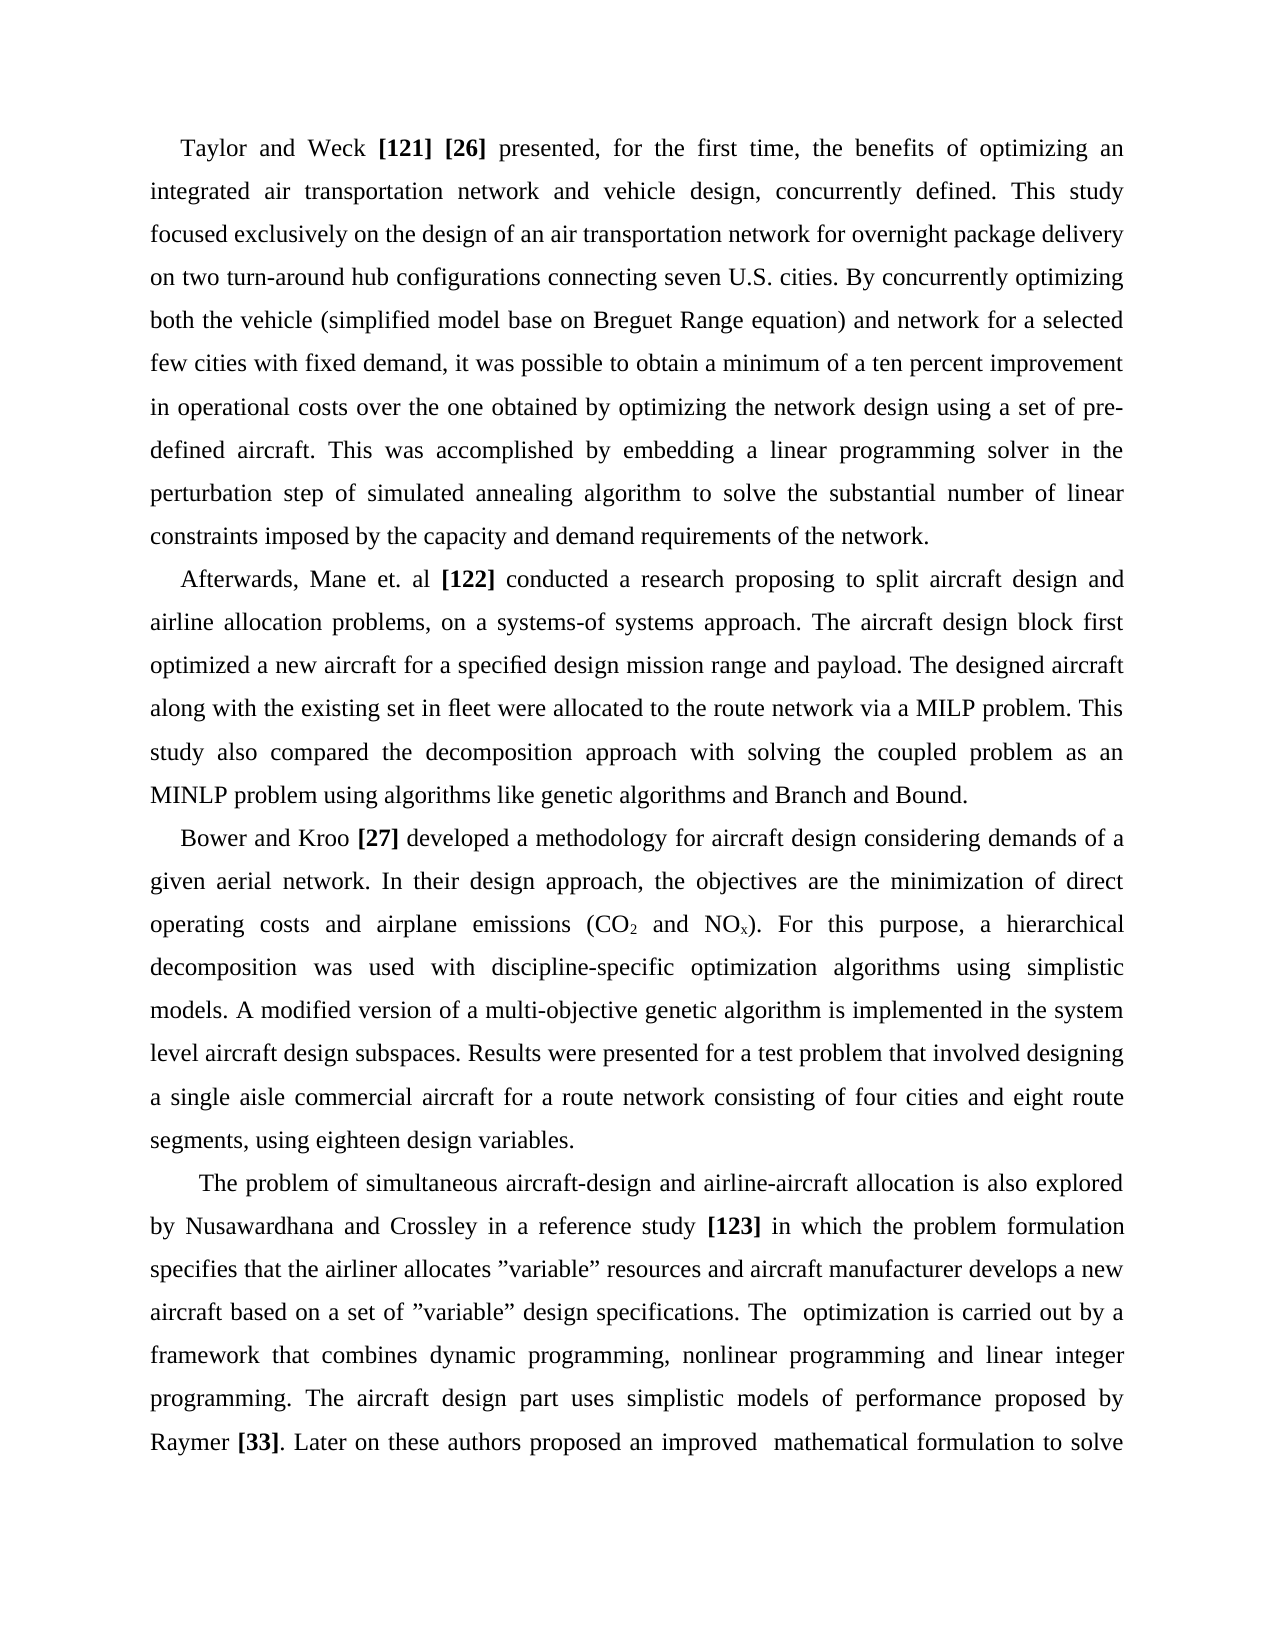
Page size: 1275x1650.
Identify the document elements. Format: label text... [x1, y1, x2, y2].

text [150, 1168, 1125, 1455]
text Bower and Kroo developed a methodology for aircraft design considering demands of a given aerial network. In their design approach, the objectives are the minimization of direct operating costs and airplane emissions (CO2 and NOx). For this purpose, a hierarchical decomposition was used with discipline-specific optimization algorithms using simplistic models. A modified version of a multi-objective genetic algorithm is implemented in the system level aircraft design subspaces. Results were presented for a test problem that involved designing a single aisle commercial aircraft for a route network consisting of four cities and eight route segments, using eighteen design variables. [150, 823, 1125, 1153]
text Afterwards, Mane et. al conducted a research proposing to split aircraft design and airline allocation problems, on a systems-of systems approach. The aircraft design block first optimized a new aircraft for a speciﬁed design mission range and payload. The designed aircraft along with the existing set in ﬂeet were allocated to the route network via a MILP problem. This study also compared the decomposition approach with solving the coupled problem as an MINLP problem using algorithms like genetic algorithms and Branch and Bound. [150, 564, 1125, 808]
text Taylor and Weck presented, for the first time, the benefits of optimizing an integrated air transportation network and vehicle design, concurrently defined. This study focused exclusively on the design of an air transportation network for overnight package delivery on two turn-around hub configurations connecting seven U.S. cities. By concurrently optimizing both the vehicle (simplified model base on Breguet Range equation) and network for a selected few cities with fixed demand, it was possible to obtain a minimum of a ten percent improvement in operational costs over the one obtained by optimizing the network design using a set of pre-defined aircraft. This was accomplished by embedding a linear programming solver in the perturbation step of simulated annealing algorithm to solve the substantial number of linear constraints imposed by the capacity and demand requirements of the network. [150, 133, 1125, 550]
